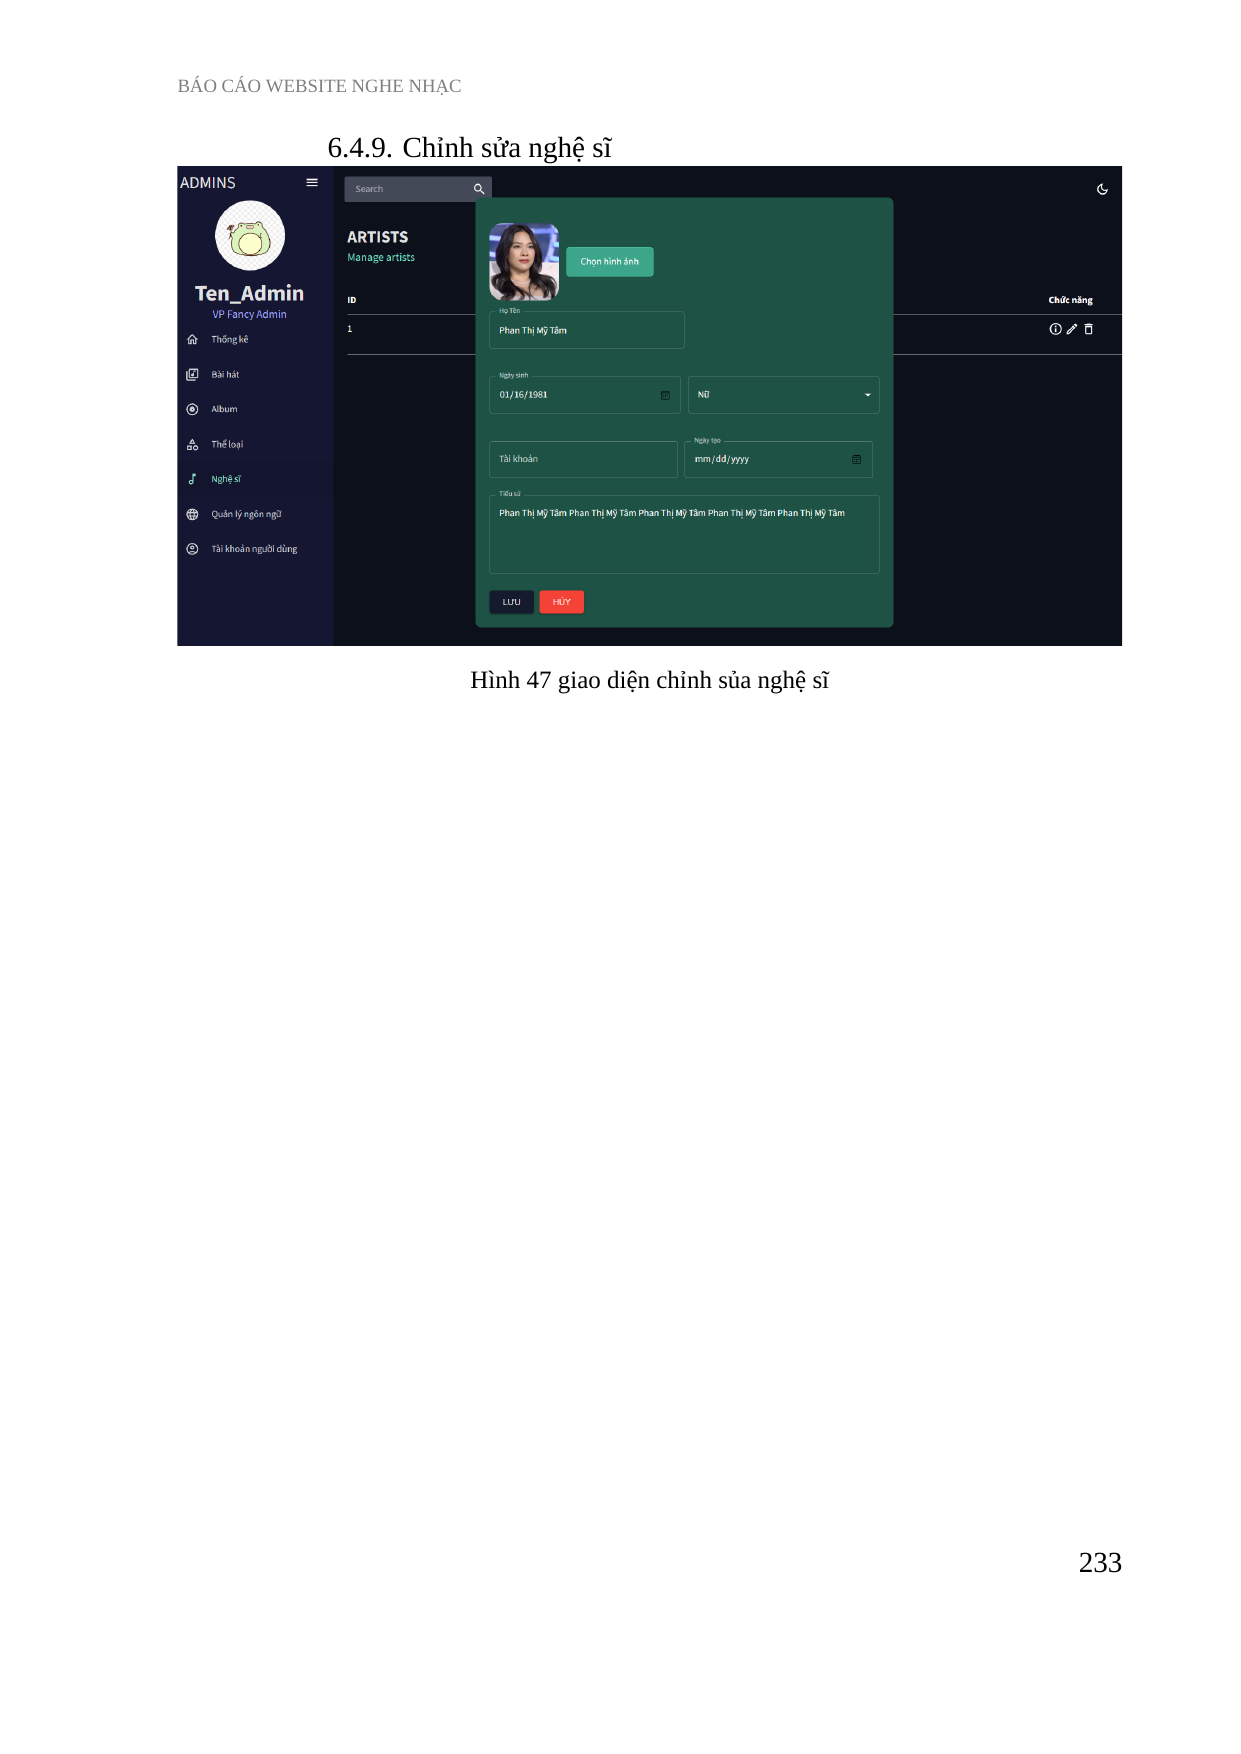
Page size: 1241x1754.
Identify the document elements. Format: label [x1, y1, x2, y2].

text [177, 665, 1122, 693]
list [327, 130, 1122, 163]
picture [177, 166, 1123, 646]
